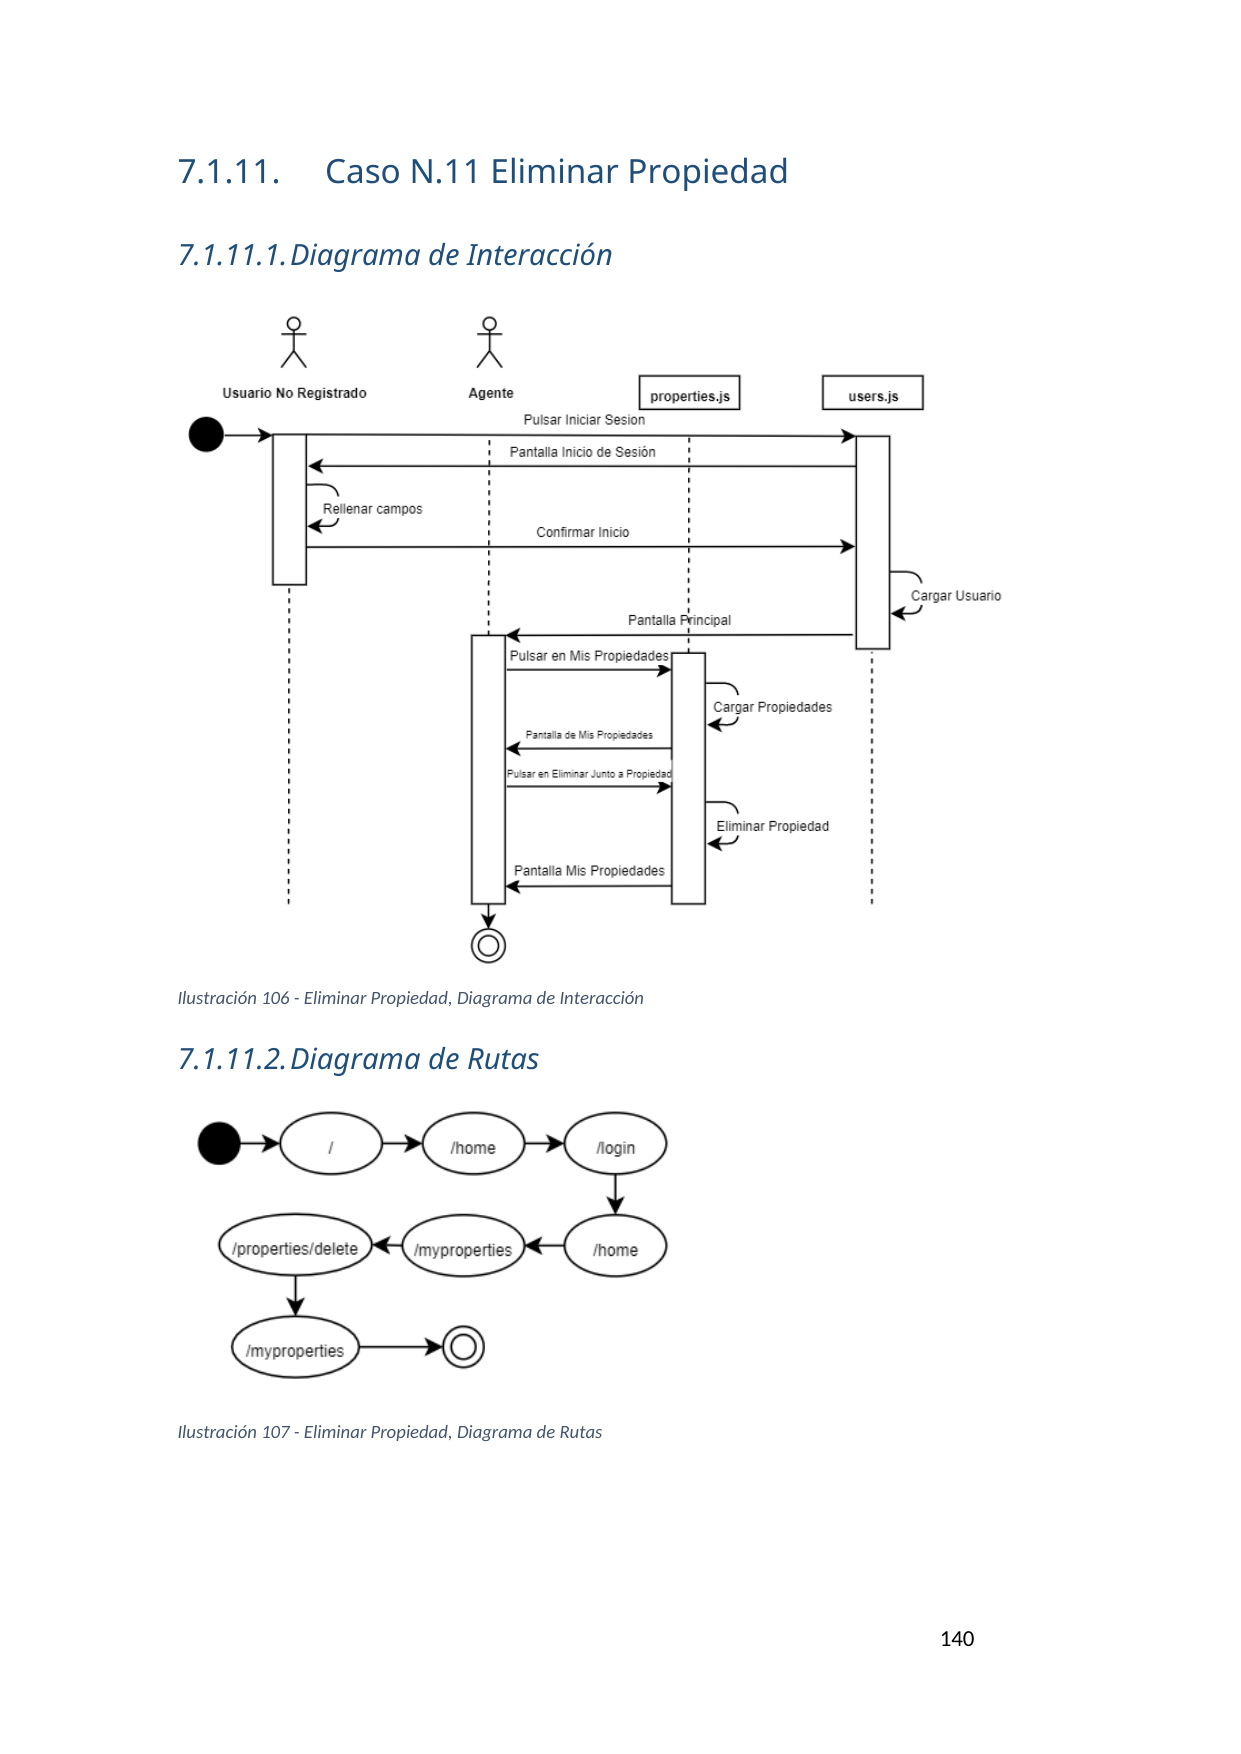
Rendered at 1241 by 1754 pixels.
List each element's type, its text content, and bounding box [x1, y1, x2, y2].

picture [177, 1106, 675, 1402]
subtitle Diagrama de Interacción [177, 234, 974, 274]
subtitle Diagrama de Rutas [177, 1038, 974, 1078]
subtitle Caso N.11 Eliminar Propiedad [177, 148, 974, 193]
picture [177, 302, 1007, 968]
